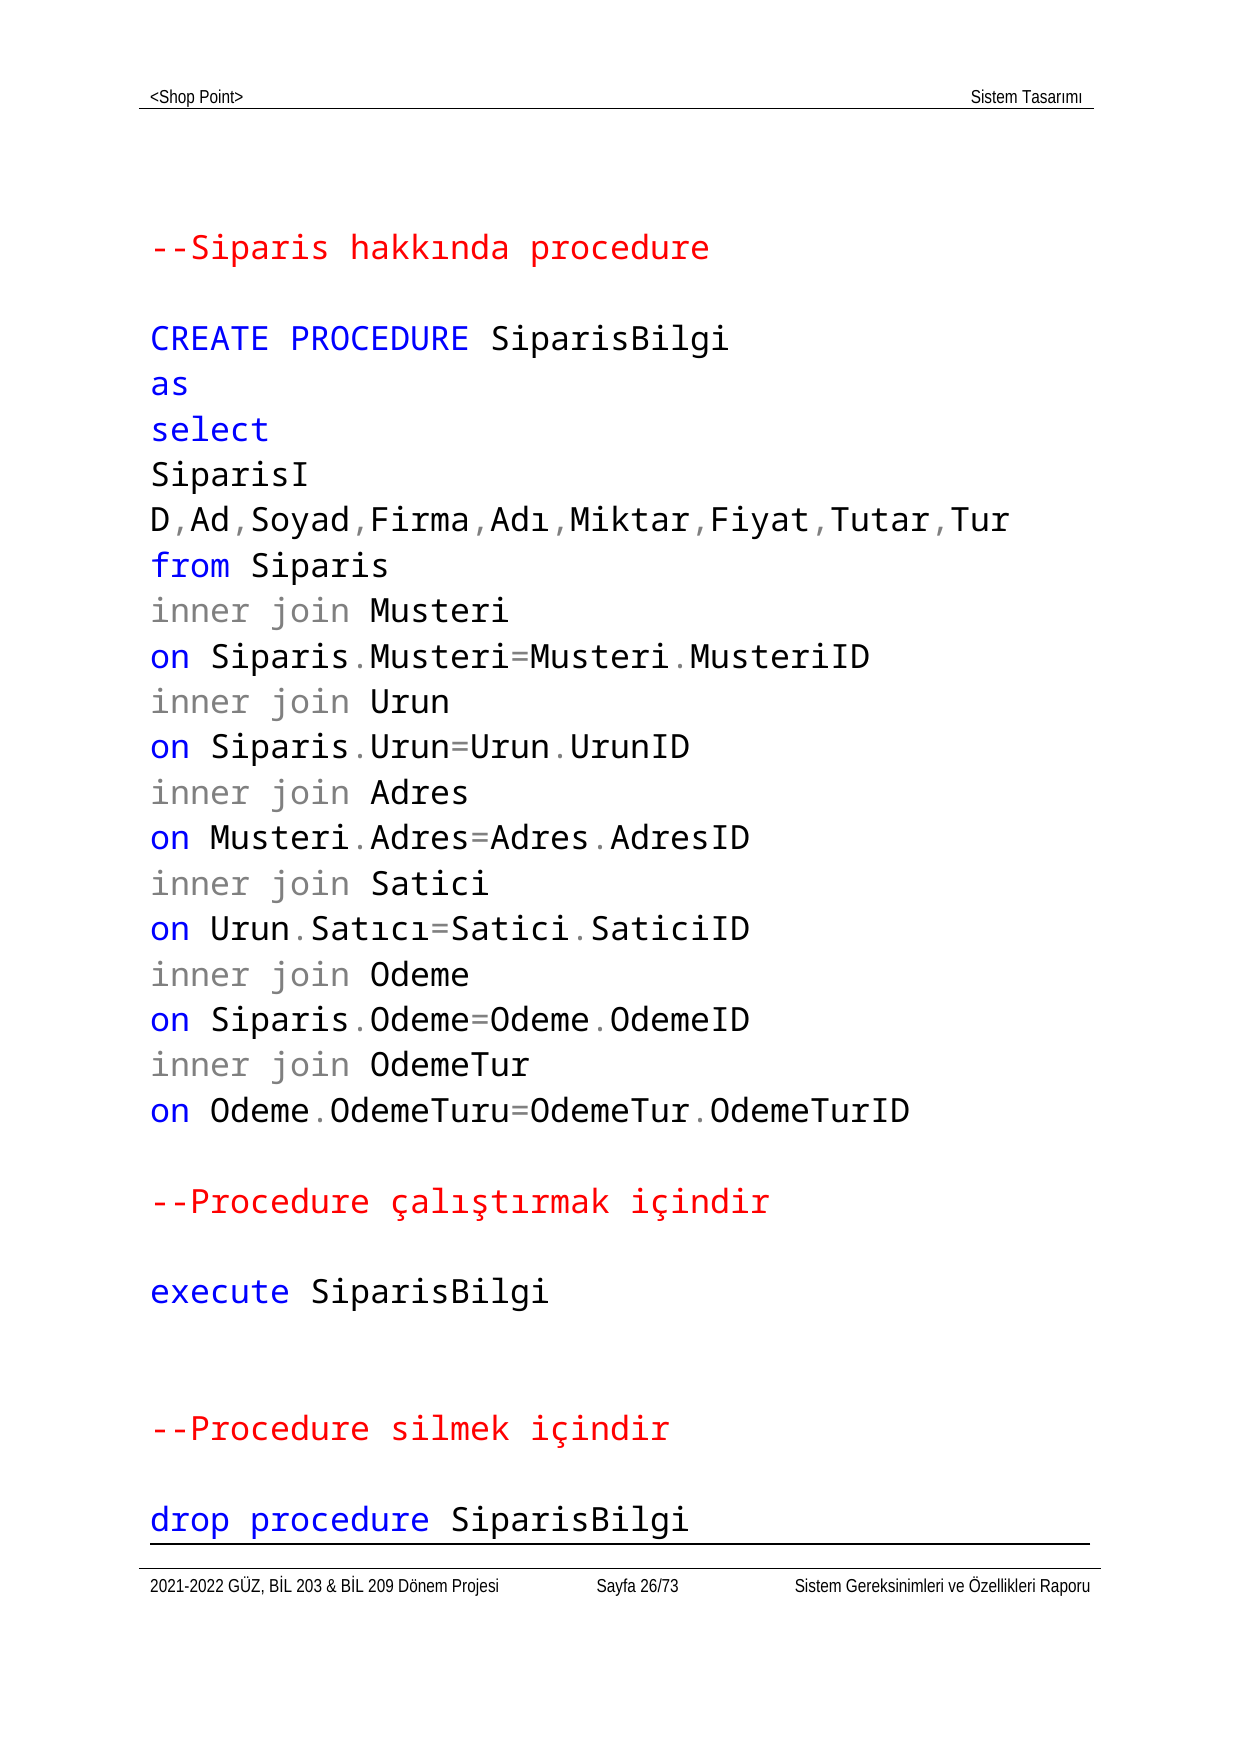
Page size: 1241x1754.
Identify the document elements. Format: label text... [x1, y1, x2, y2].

text execute SiparisBilgi [150, 1268, 1090, 1314]
text on Odeme.OdemeTuru=OdemeTur.OdemeTurID [150, 1087, 1090, 1132]
text on Siparis.Musteri=Musteri.MusteriID [150, 632, 1090, 678]
text inner join OdemeTur [150, 1041, 1090, 1087]
text --Procedure silmek içindir [150, 1404, 1090, 1450]
text as [150, 360, 1090, 405]
text from Siparis [150, 542, 1090, 587]
text drop procedure SiparisBilgi [150, 1495, 1090, 1543]
text on Urun.Satıcı=Satici.SaticiID [150, 905, 1090, 950]
text select SiparisID,Ad,Soyad,Firma,Adı,Miktar,Fiyat,Tutar,Tur [150, 405, 1090, 542]
text CREATE PROCEDURE SiparisBilgi [150, 314, 1090, 360]
text on Siparis.Urun=Urun.UrunID [150, 723, 1090, 769]
text --Siparis hakkında procedure [150, 224, 1090, 269]
text on Musteri.Adres=Adres.AdresID [150, 814, 1090, 859]
text inner join Adres [150, 769, 1090, 814]
text inner join Satici [150, 859, 1090, 905]
text on Siparis.Odeme=Odeme.OdemeID [150, 996, 1090, 1041]
text --Procedure çalıştırmak içindir [150, 1177, 1090, 1223]
text inner join Musteri [150, 587, 1090, 632]
text inner join Odeme [150, 950, 1090, 996]
text inner join Urun [150, 678, 1090, 723]
